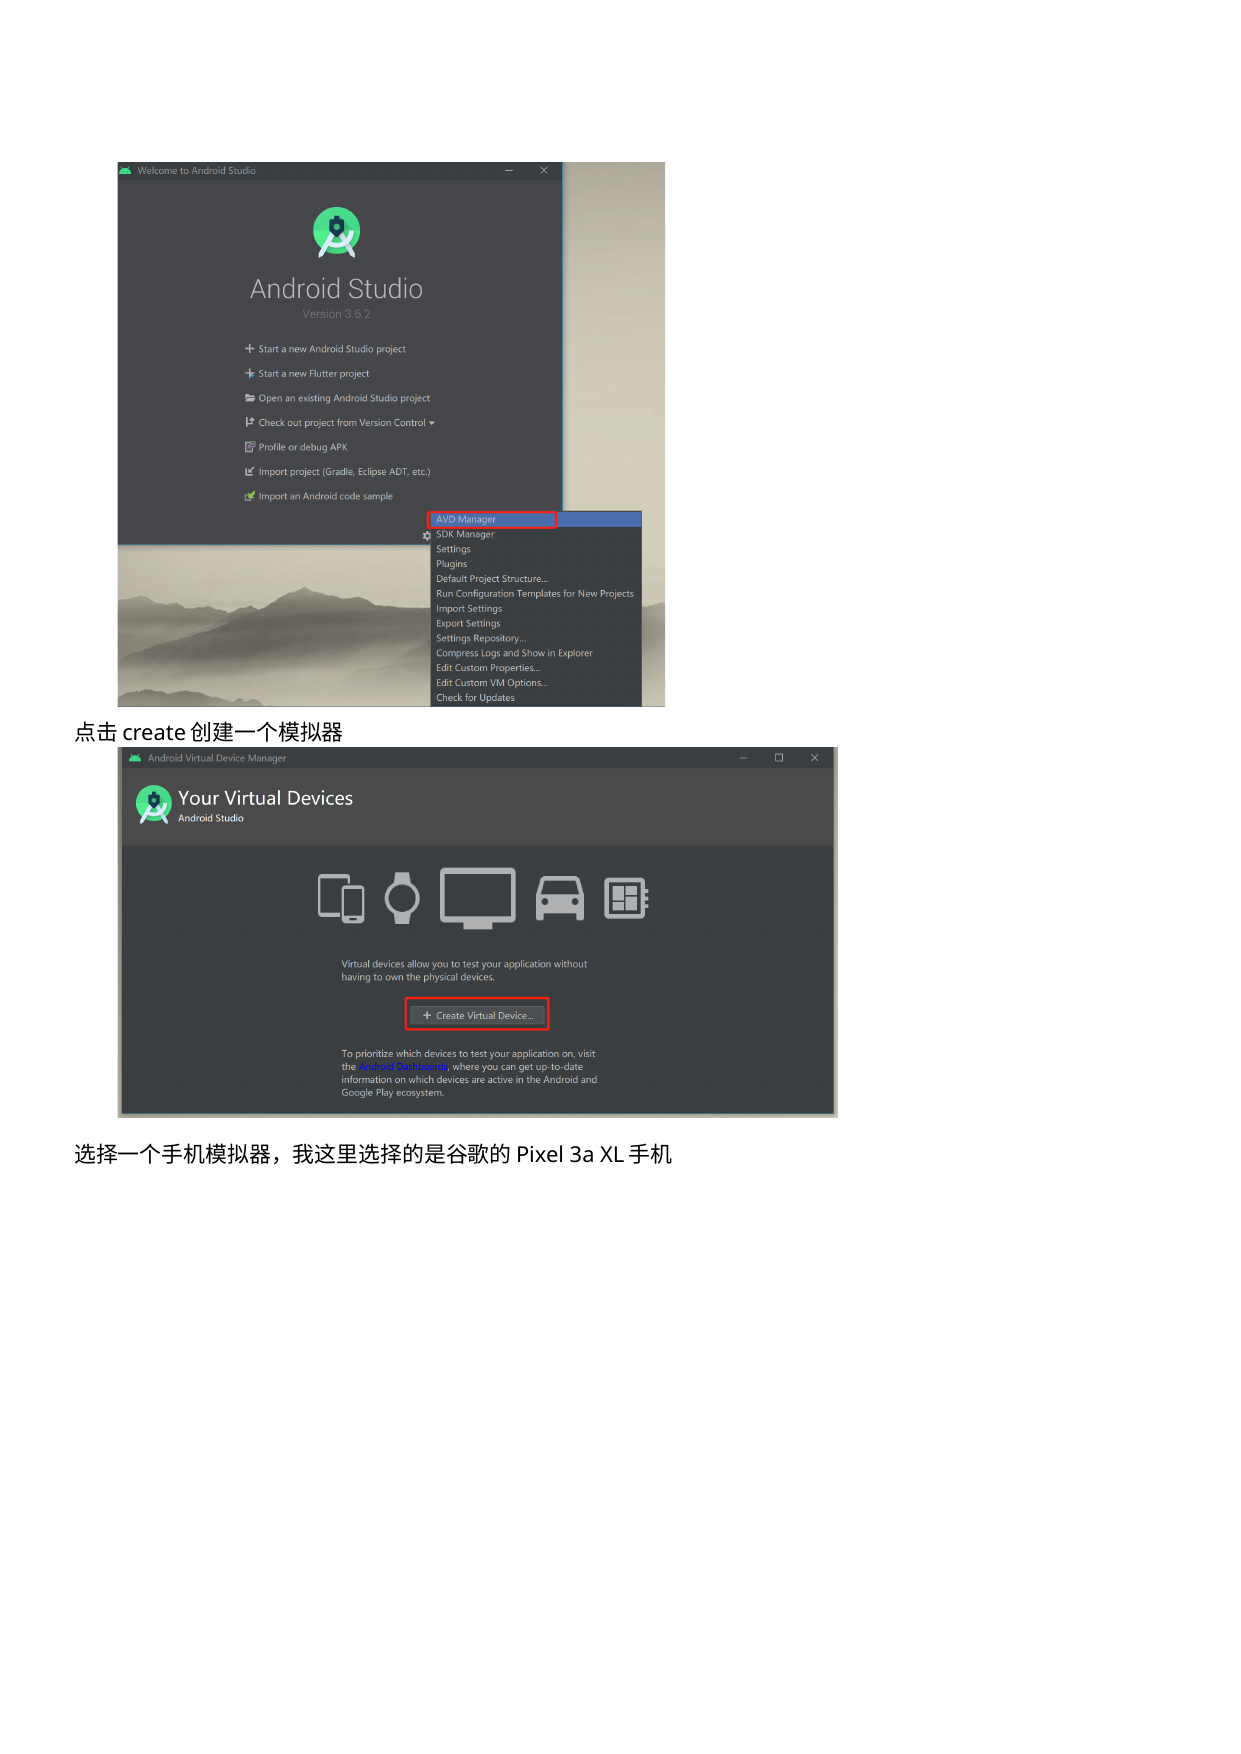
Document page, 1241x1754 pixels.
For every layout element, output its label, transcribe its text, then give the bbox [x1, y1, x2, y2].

picture [117, 747, 838, 1118]
text 选择一个手机模拟器，我这里选择的是谷歌的Pixel 3a XL手机 [74, 1137, 1181, 1169]
text 点击create创建一个模拟器 [74, 714, 1181, 747]
picture [117, 162, 666, 707]
